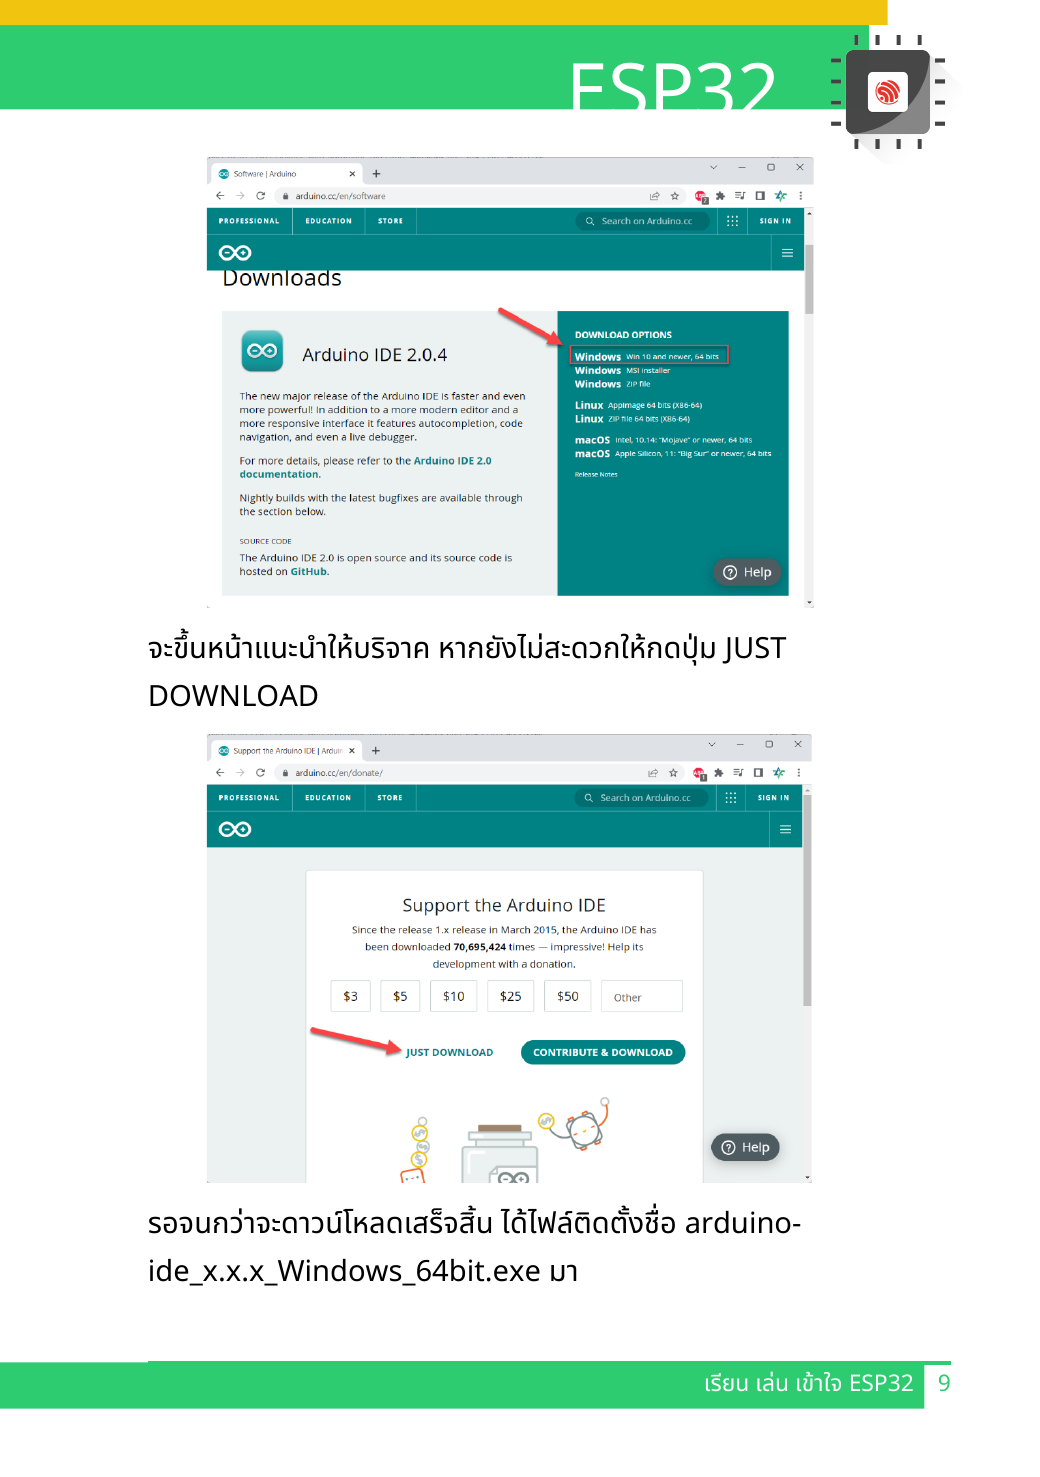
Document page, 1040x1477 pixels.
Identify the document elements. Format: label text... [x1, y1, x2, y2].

picture [828, 35, 980, 164]
text รอจนกว่าจะดาวน์โหลดเสร็จสิ้น ได้ไฟล์ติดตั้งชื่อ arduino-ide_x.x.x_Windows_64bit.exe มา [148, 1203, 951, 1295]
picture [206, 734, 812, 1183]
picture [206, 157, 814, 608]
text จะขึ้นหน้าแนะนำให้บริจาค หากยังไม่สะดวกให้กดปุ่ม JUST DOWNLOAD [148, 627, 951, 714]
